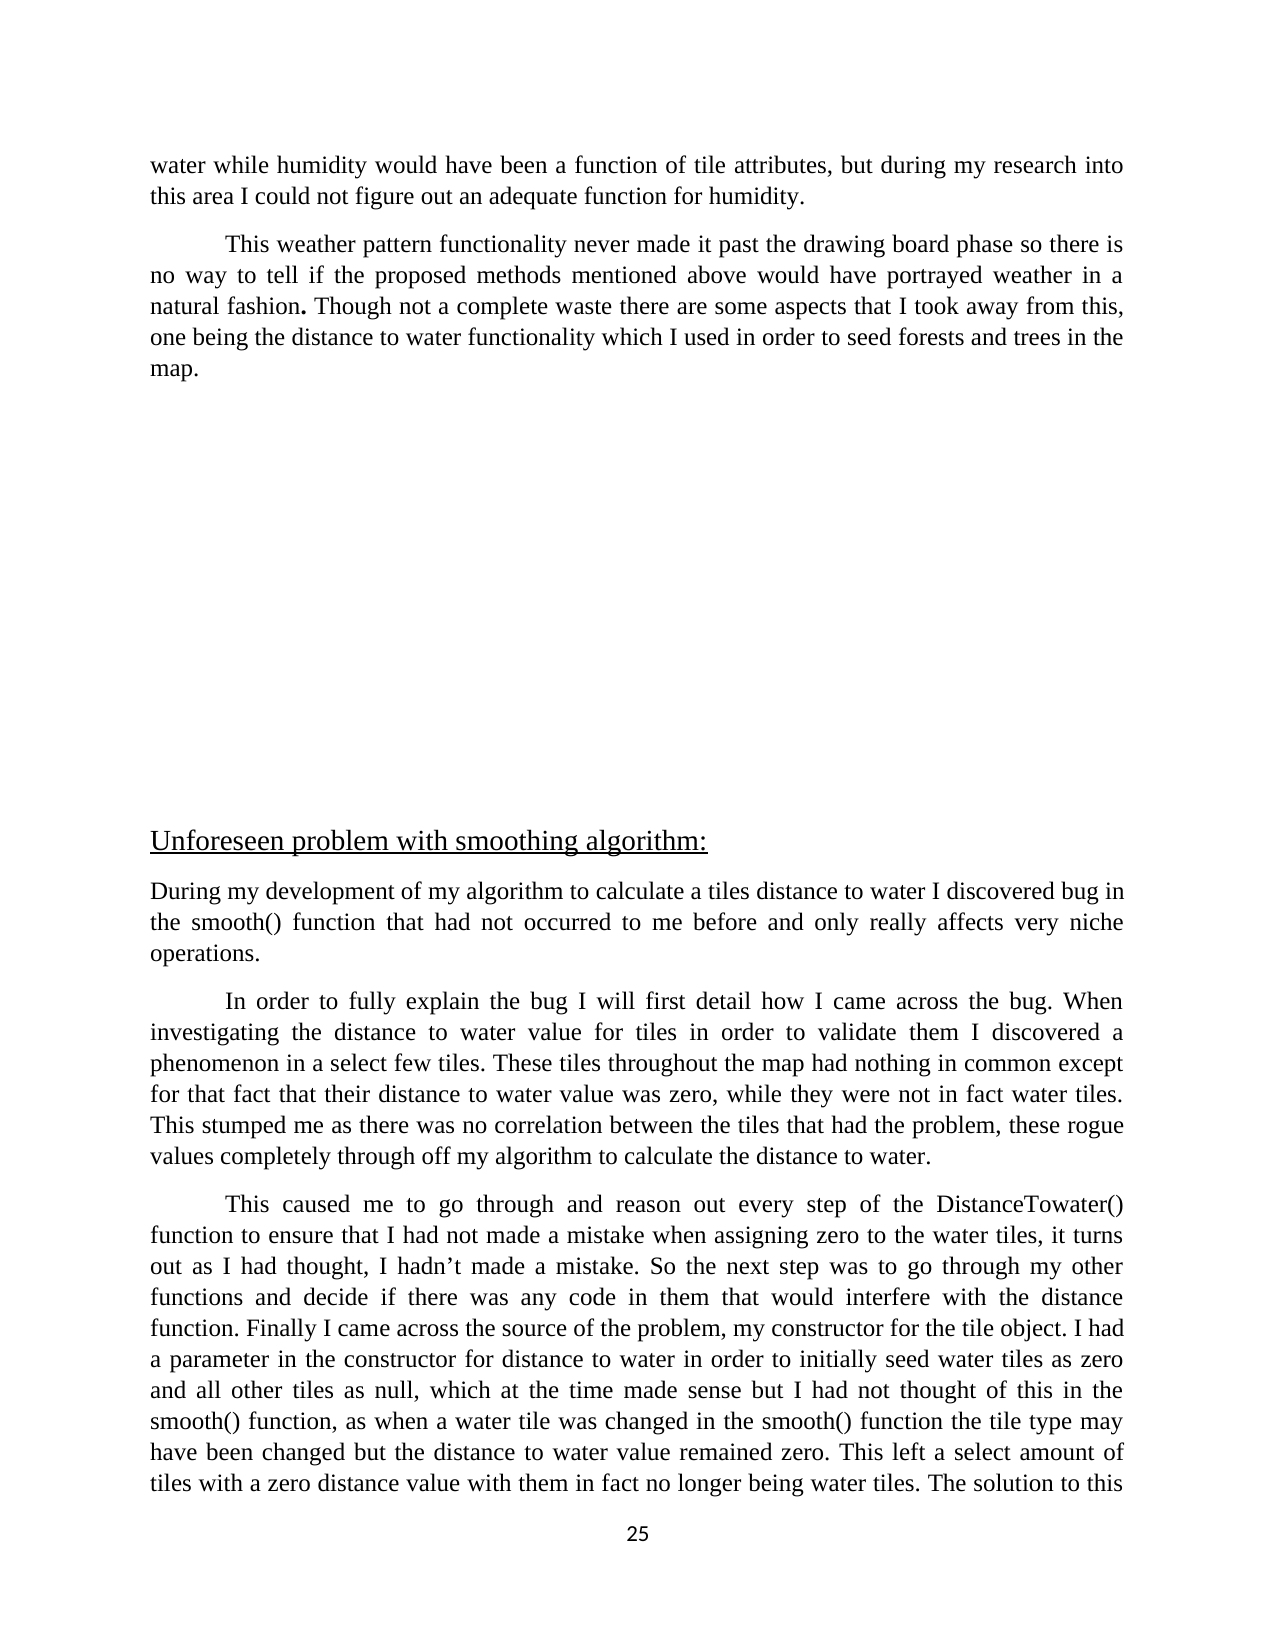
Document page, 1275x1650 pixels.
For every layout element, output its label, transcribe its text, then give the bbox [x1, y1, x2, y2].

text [150, 1189, 1125, 1497]
text In order to fully explain the bug I will first detail how I came across the bug. When investigating the distance to water value for tiles in order to validate them I discovered a phenomenon in a select few tiles. These tiles throughout the map had nothing in common except for that fact that their distance to water value was zero, while they were not in fact water tiles. This stumped me as there was no correlation between the tiles that had the problem, these rogue values completely through off my algorithm to calculate the distance to water. [150, 986, 1125, 1170]
text During my development of my algorithm to calculate a tiles distance to water I discovered bug in the smooth() function that had not occurred to me before and only really affects very niche operations. [150, 876, 1125, 967]
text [150, 150, 1125, 210]
text Unforeseen problem with smoothing algorithm: [150, 823, 1125, 857]
text This weather pattern functionality never made it past the drawing board phase so there is no way to tell if the proposed methods mentioned above would have portrayed weather in a natural fashion. Though not a complete waste there are some aspects that I took away from this, one being the distance to water functionality which I used in order to seed forests and trees in the map. [150, 229, 1125, 382]
